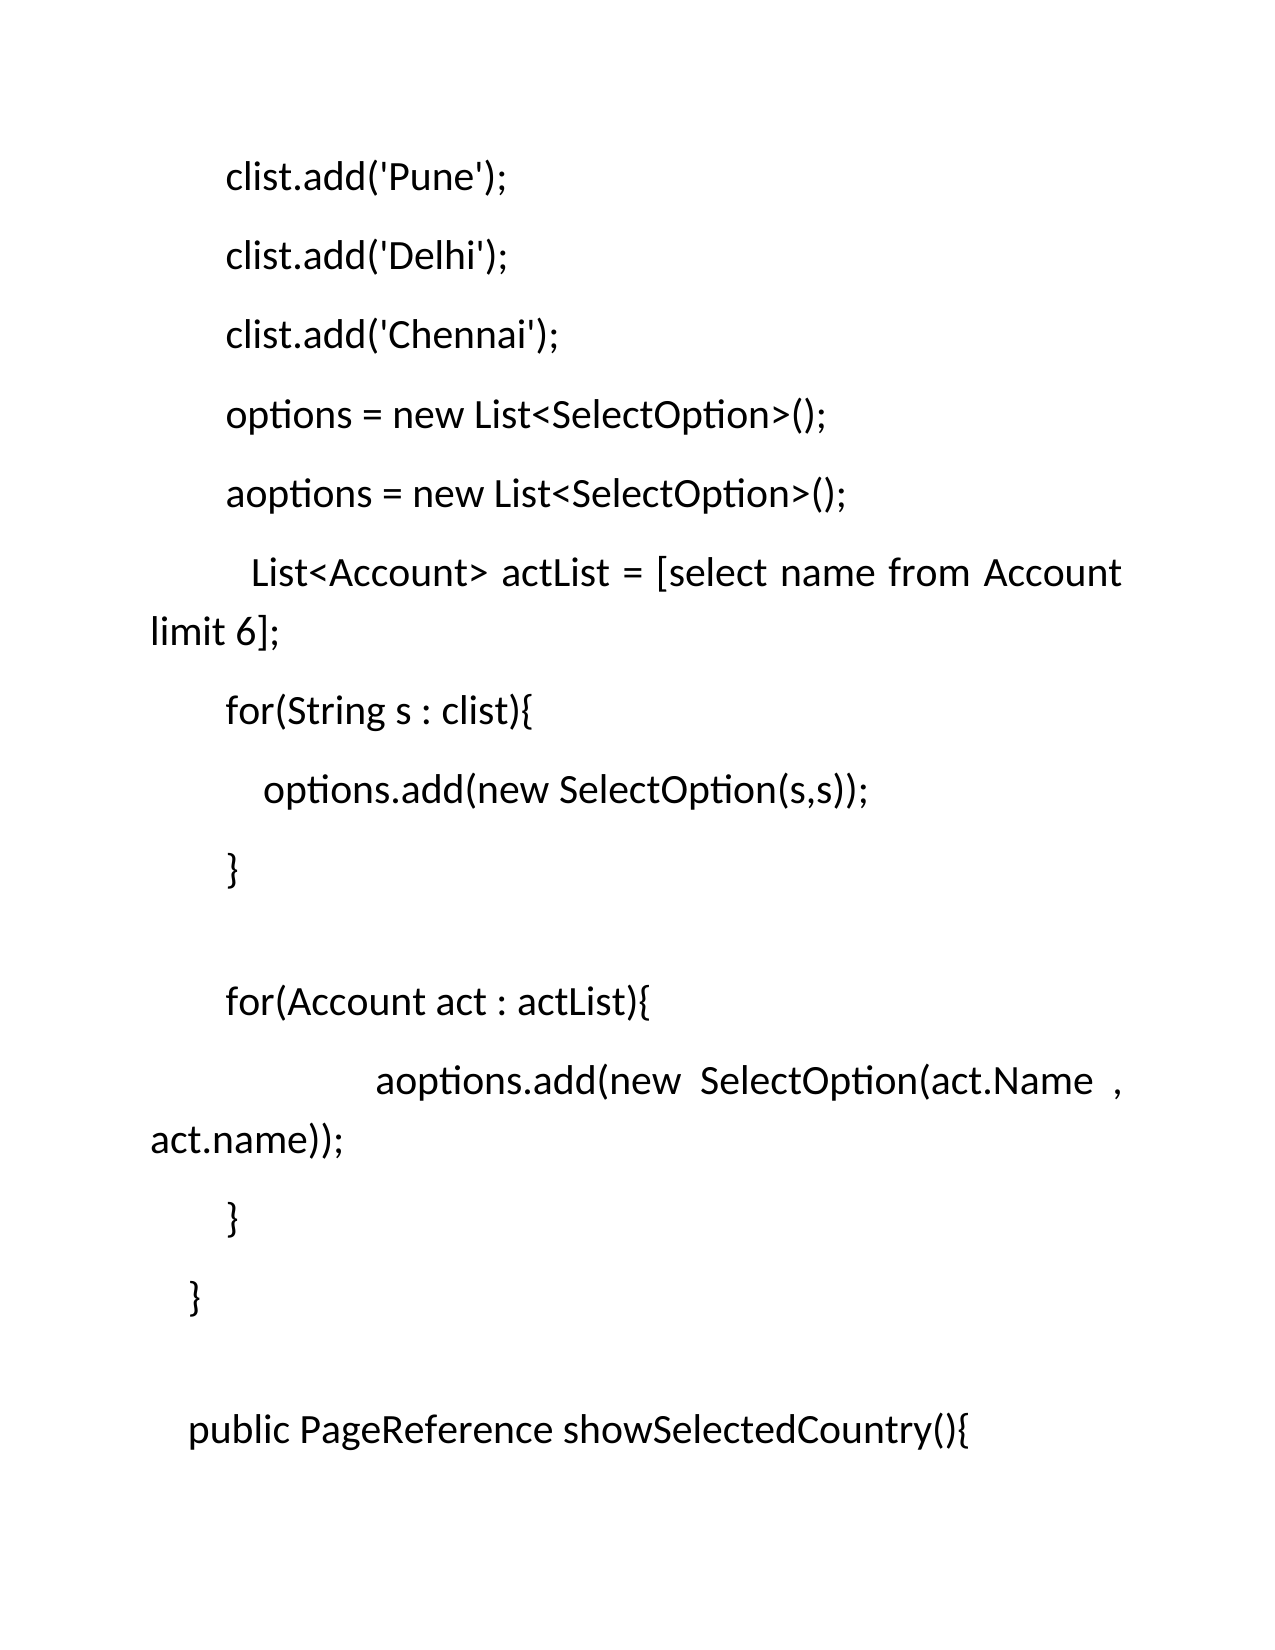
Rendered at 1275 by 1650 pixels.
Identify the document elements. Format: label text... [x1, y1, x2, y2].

text public PageReference showSelectedCountry(){ [150, 1403, 1125, 1454]
text } [150, 1271, 1125, 1322]
text for(String s : clist){ [150, 684, 1125, 735]
text } [150, 843, 1125, 893]
text clist.add('Delhi'); [150, 229, 1125, 280]
text clist.add('Chennai'); [150, 308, 1125, 359]
text aoptions.add(new SelectOption(act.Name , act.name)); [150, 1054, 1125, 1163]
text clist.add('Pune'); [150, 150, 1125, 201]
text List<Account> actList = [select name from Account limit 6]; [150, 546, 1125, 656]
text aoptions = new List<SelectOption>(); [150, 467, 1125, 518]
text options = new List<SelectOption>(); [150, 388, 1125, 439]
text options.add(new SelectOption(s,s)); [150, 763, 1125, 814]
text } [150, 1192, 1125, 1243]
text for(Account act : actList){ [150, 975, 1125, 1026]
